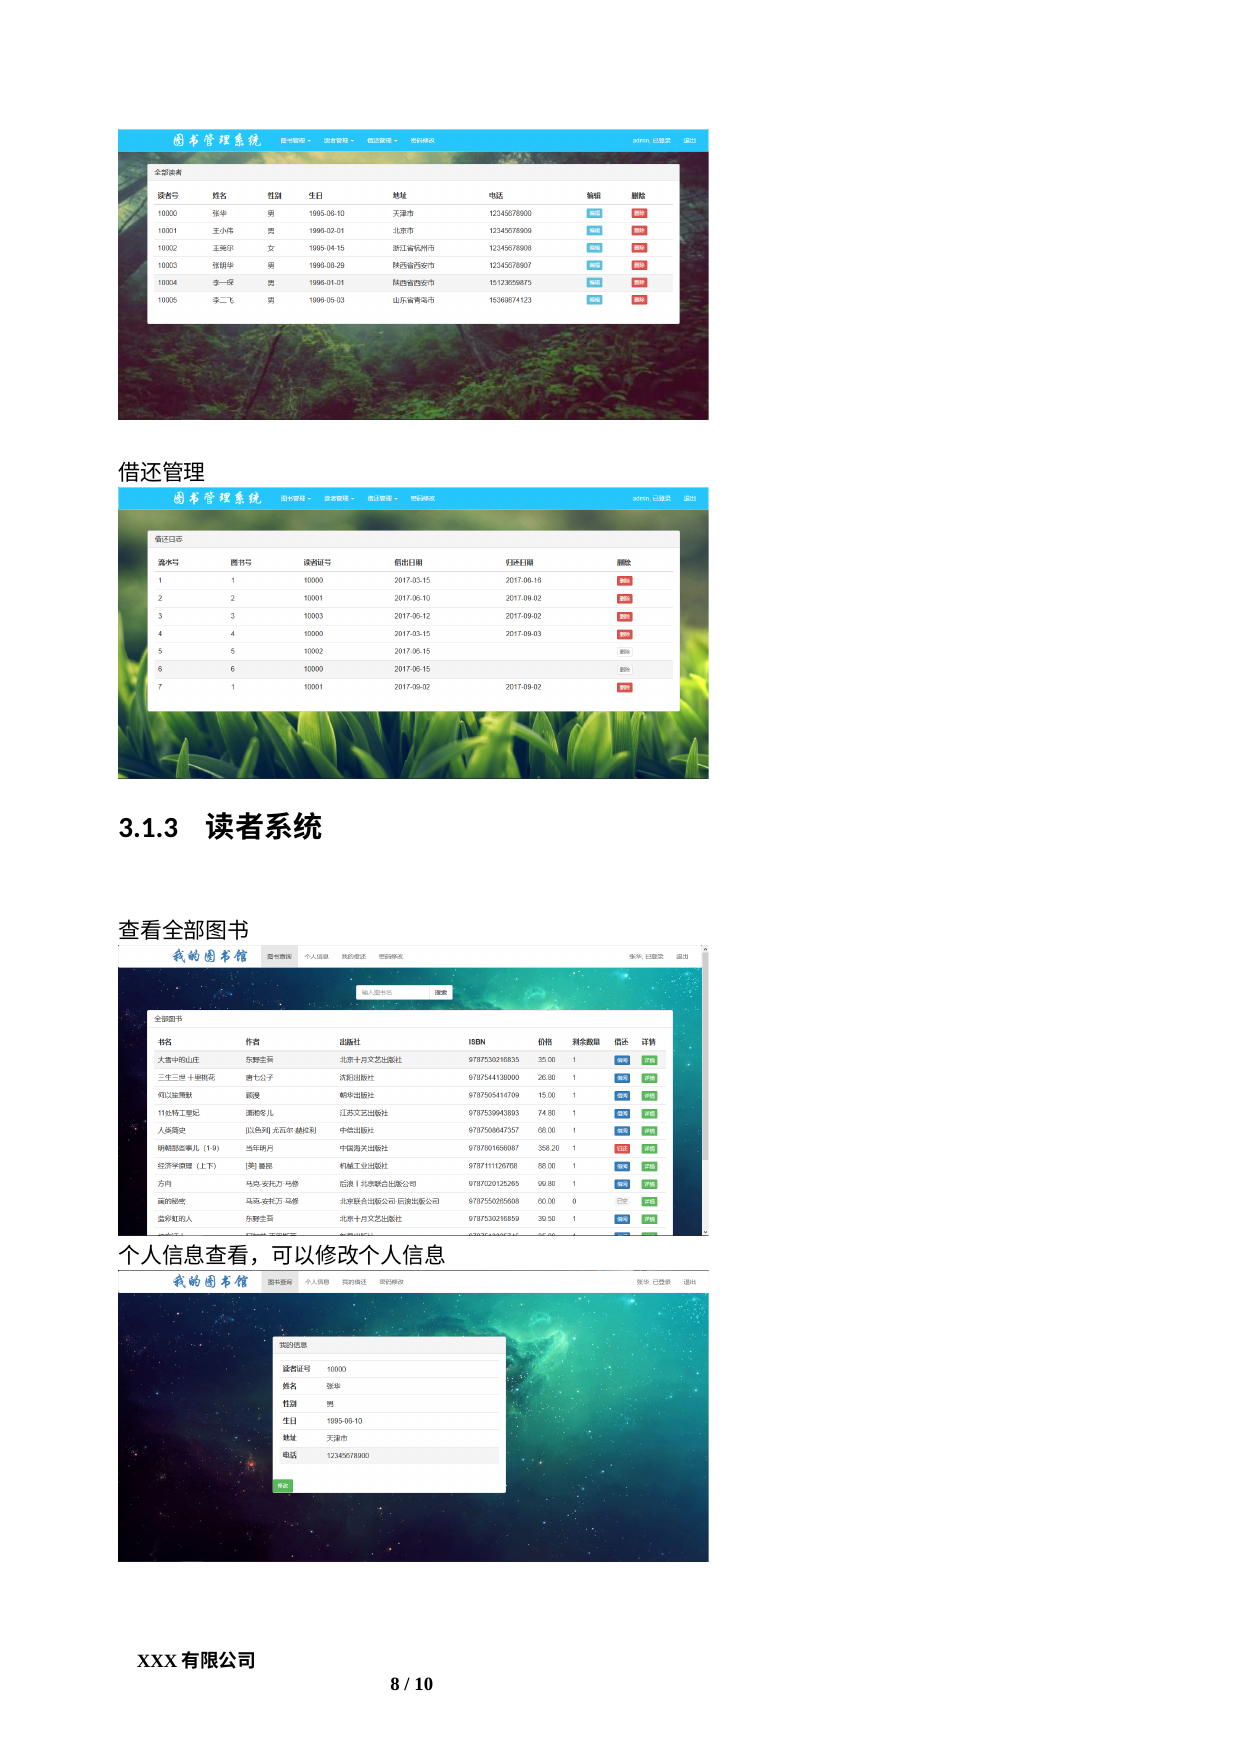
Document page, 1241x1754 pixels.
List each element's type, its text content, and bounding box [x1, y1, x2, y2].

picture [118, 1270, 709, 1562]
text 个人信息查看，可以修改个人信息 [118, 1238, 1122, 1270]
picture [118, 129, 709, 420]
subtitle 读者系统 [118, 792, 1122, 857]
picture [118, 945, 709, 1236]
text 查看全部图书 [118, 913, 1122, 945]
picture [118, 487, 709, 779]
text 借还管理 [118, 454, 1122, 487]
